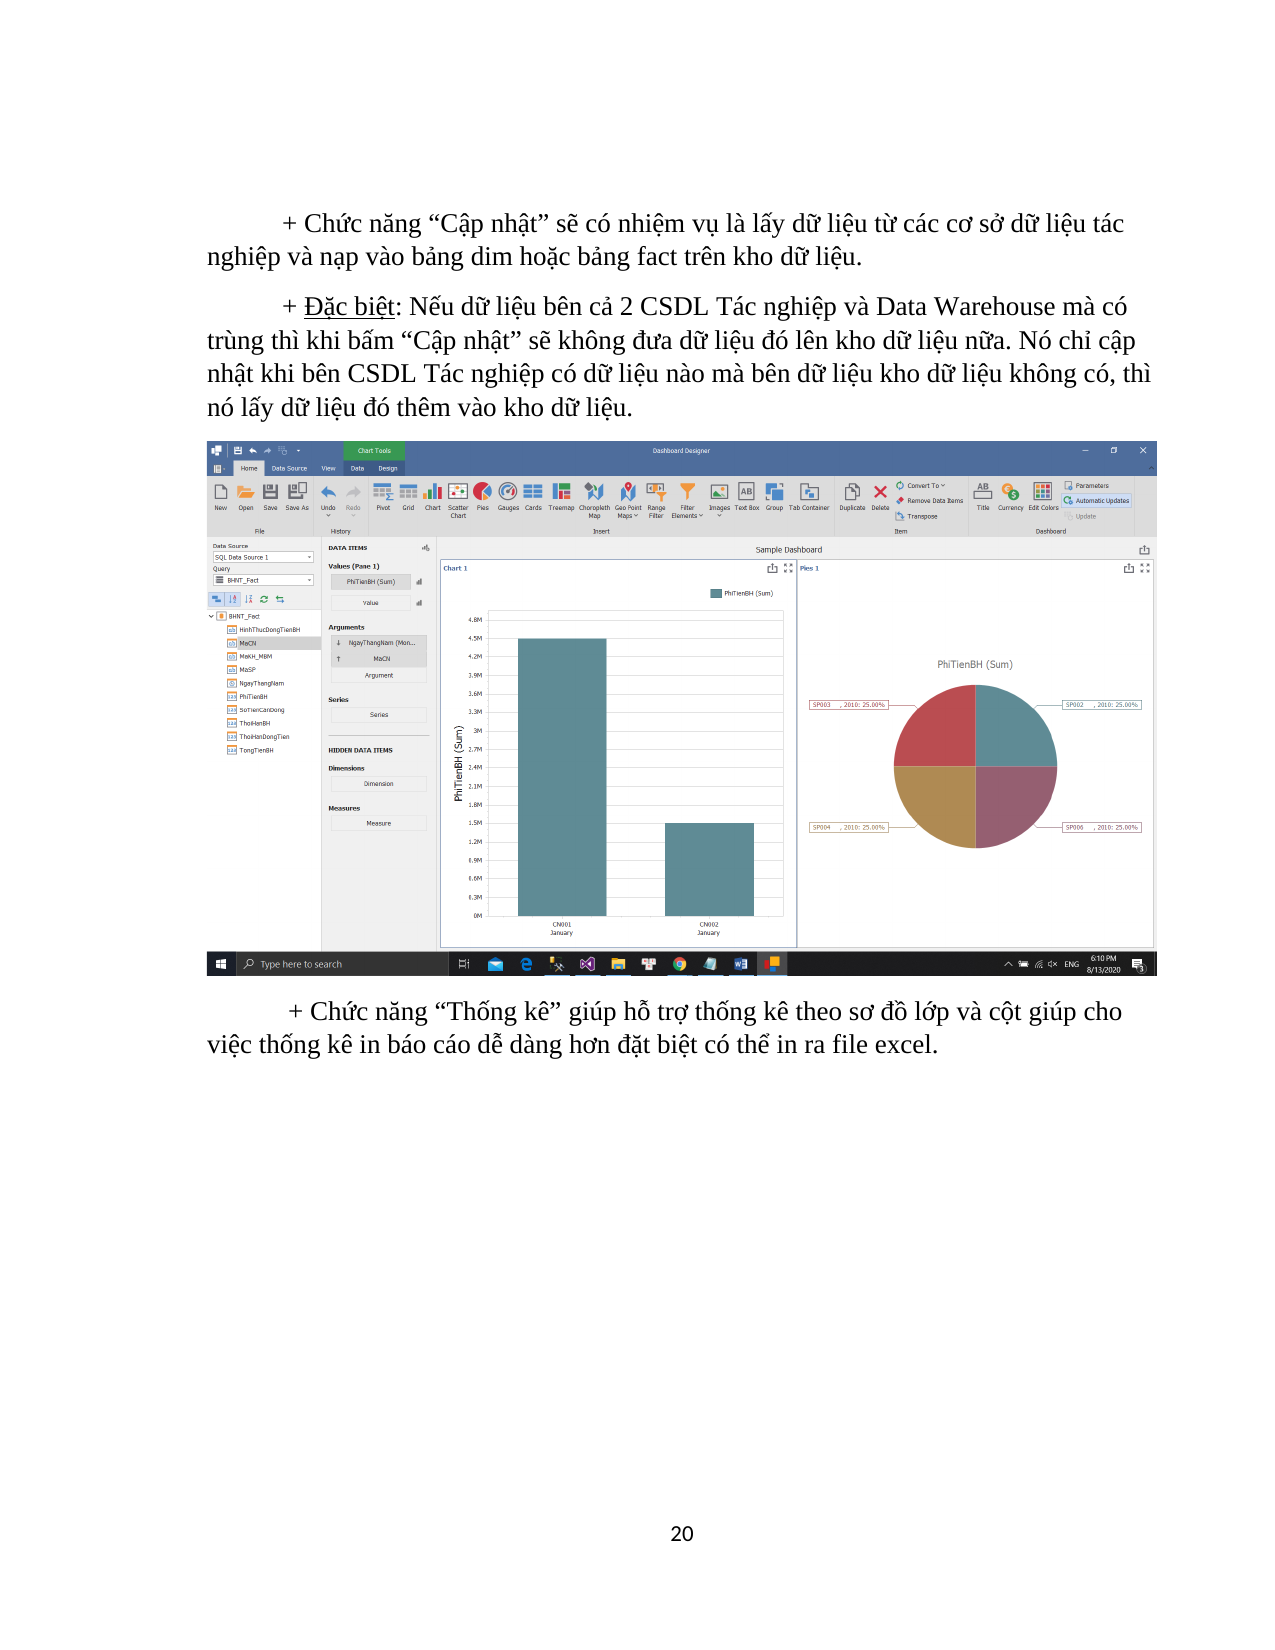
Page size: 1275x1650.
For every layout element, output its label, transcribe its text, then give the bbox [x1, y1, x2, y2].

picture [206, 441, 1157, 976]
text + Chức năng “Cập nhật” sẽ có nhiệm vụ là lấy dữ liệu từ các cơ sở dữ liệu tác nghiệp và nạp vào bảng dim hoặc bảng fact trên kho dữ liệu. [207, 207, 1157, 271]
text + Đặc biệt: Nếu dữ liệu bên cả 2 CSDL Tác nghiệp và Data Warehouse mà có trùng thì khi bấm “Cập nhật” sẽ không đưa dữ liệu đó lên kho dữ liệu nữa. Nó chỉ cập nhật khi bên CSDL Tác nghiệp có dữ liệu nào mà bên dữ liệu kho dữ liệu không có, thì nó lấy dữ liệu đó thêm vào kho dữ liệu. [207, 291, 1157, 422]
text + Chức năng “Thống kê” giúp hỗ trợ thống kê theo sơ đồ lớp và cột giúp cho việc thống kê in báo cáo dễ dàng hơn đặt biệt có thể in ra file excel. [207, 995, 1157, 1059]
